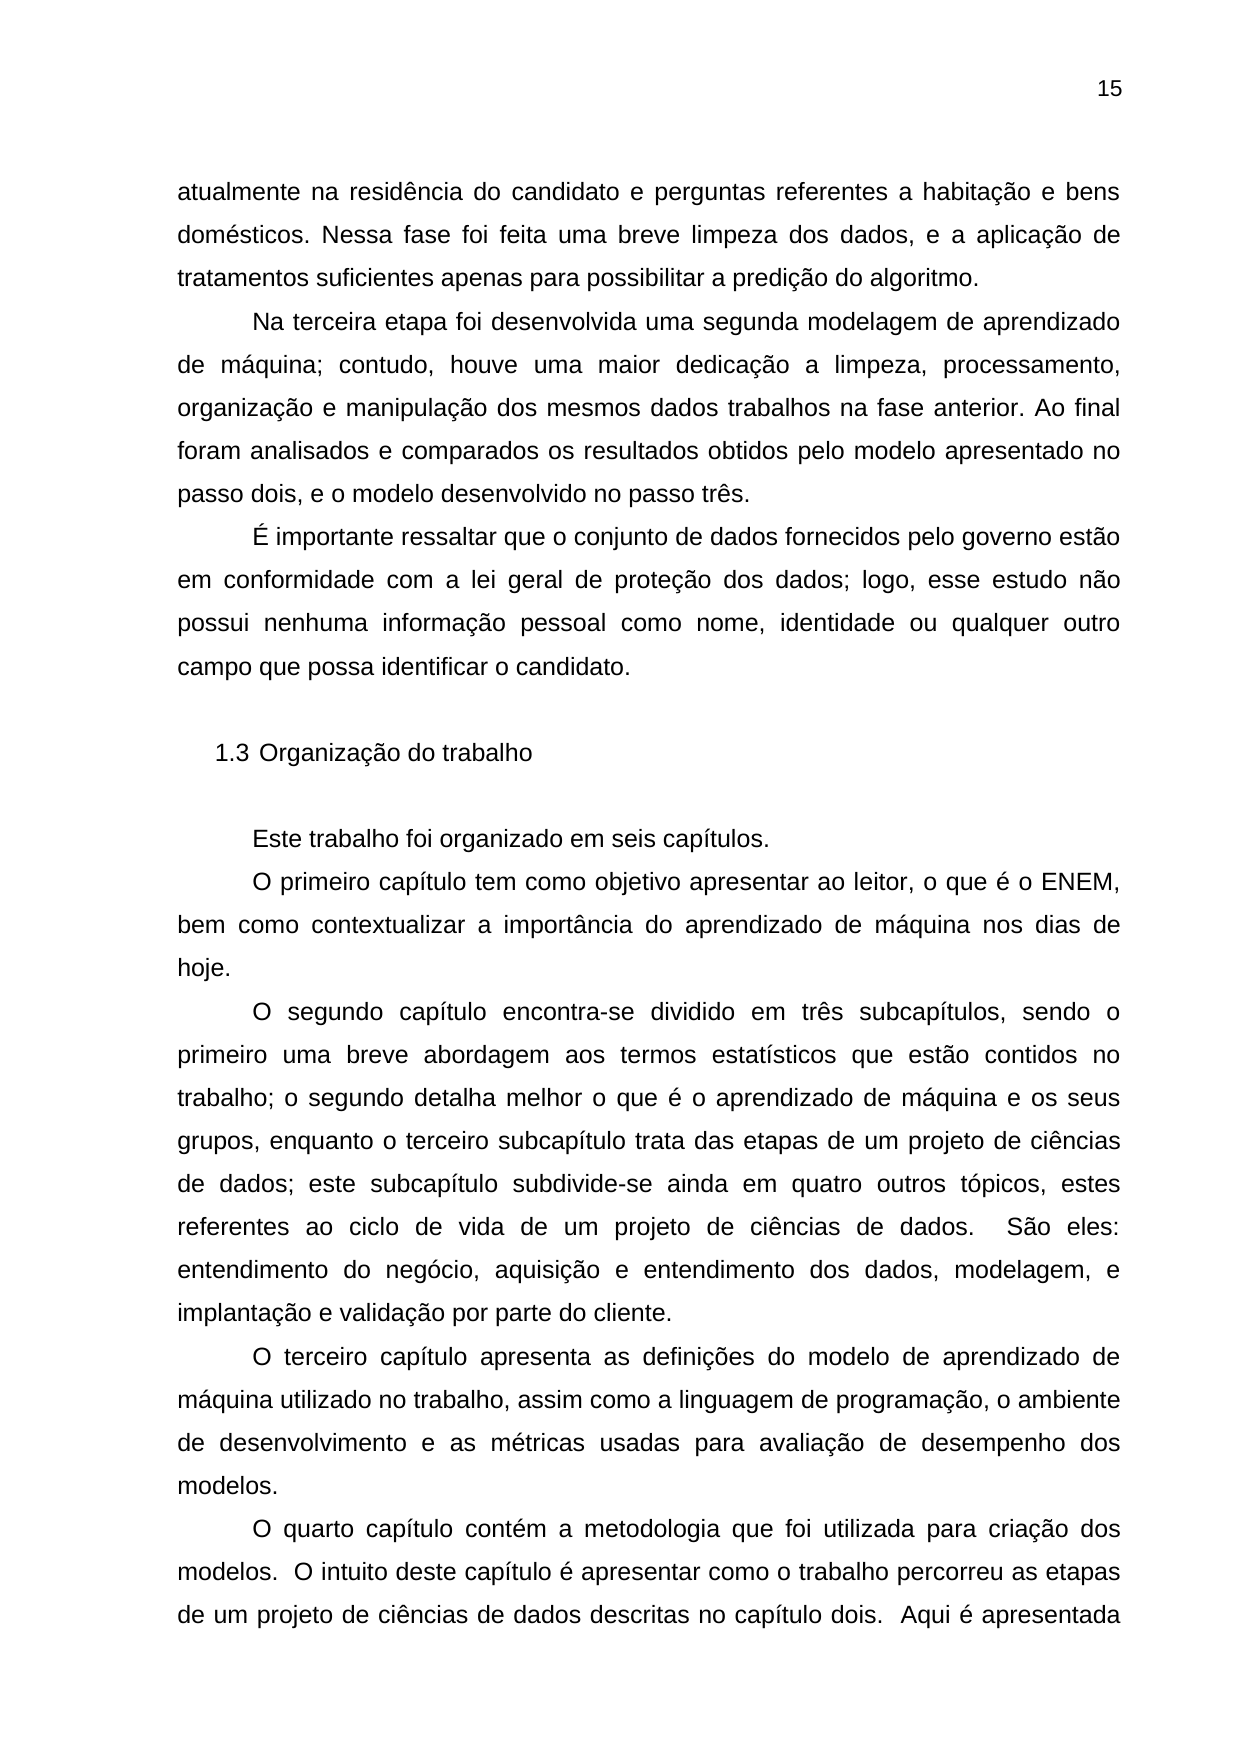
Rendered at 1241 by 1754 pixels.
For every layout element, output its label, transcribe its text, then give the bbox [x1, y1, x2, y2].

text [177, 177, 1122, 292]
text Este trabalho foi organizado em seis capítulos. [177, 824, 1122, 853]
subtitle Organização do trabalho [214, 738, 1122, 766]
text É importante ressaltar que o conjunto de dados fornecidos pelo governo estão em conformidade com a lei geral de proteção dos dados; logo, esse estudo não possui nenhuma informação pessoal como nome, identidade ou qualquer outro campo que possa identificar o candidato. [177, 522, 1122, 680]
text O segundo capítulo encontra-se dividido em três subcapítulos, sendo o primeiro uma breve abordagem aos termos estatísticos que estão contidos no trabalho; o segundo detalha melhor o que é o aprendizado de máquina e os seus grupos, enquanto o terceiro subcapítulo trata das etapas de um projeto de ciências de dados; este subcapítulo subdivide-se ainda em quatro outros tópicos, estes referentes ao ciclo de vida de um projeto de ciências de dados. São eles: entendimento do negócio, aquisição e entendimento dos dados, modelagem, e implantação e validação por parte do cliente. [177, 996, 1122, 1327]
text O primeiro capítulo tem como objetivo apresentar ao leitor, o que é o ENEM, bem como contextualizar a importância do aprendizado de máquina nos dias de hoje. [177, 867, 1122, 982]
text Na terceira etapa foi desenvolvida uma segunda modelagem de aprendizado de máquina; contudo, houve uma maior dedicação a limpeza, processamento, organização e manipulação dos mesmos dados trabalhos na fase anterior. Ao final foram analisados e comparados os resultados obtidos pelo modelo apresentado no passo dois, e o modelo desenvolvido no passo três. [177, 306, 1122, 508]
text O terceiro capítulo apresenta as definições do modelo de aprendizado de máquina utilizado no trabalho, assim como a linguagem de programação, o ambiente de desenvolvimento e as métricas usadas para avaliação de desempenho dos modelos. [177, 1341, 1122, 1499]
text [177, 1514, 1122, 1629]
